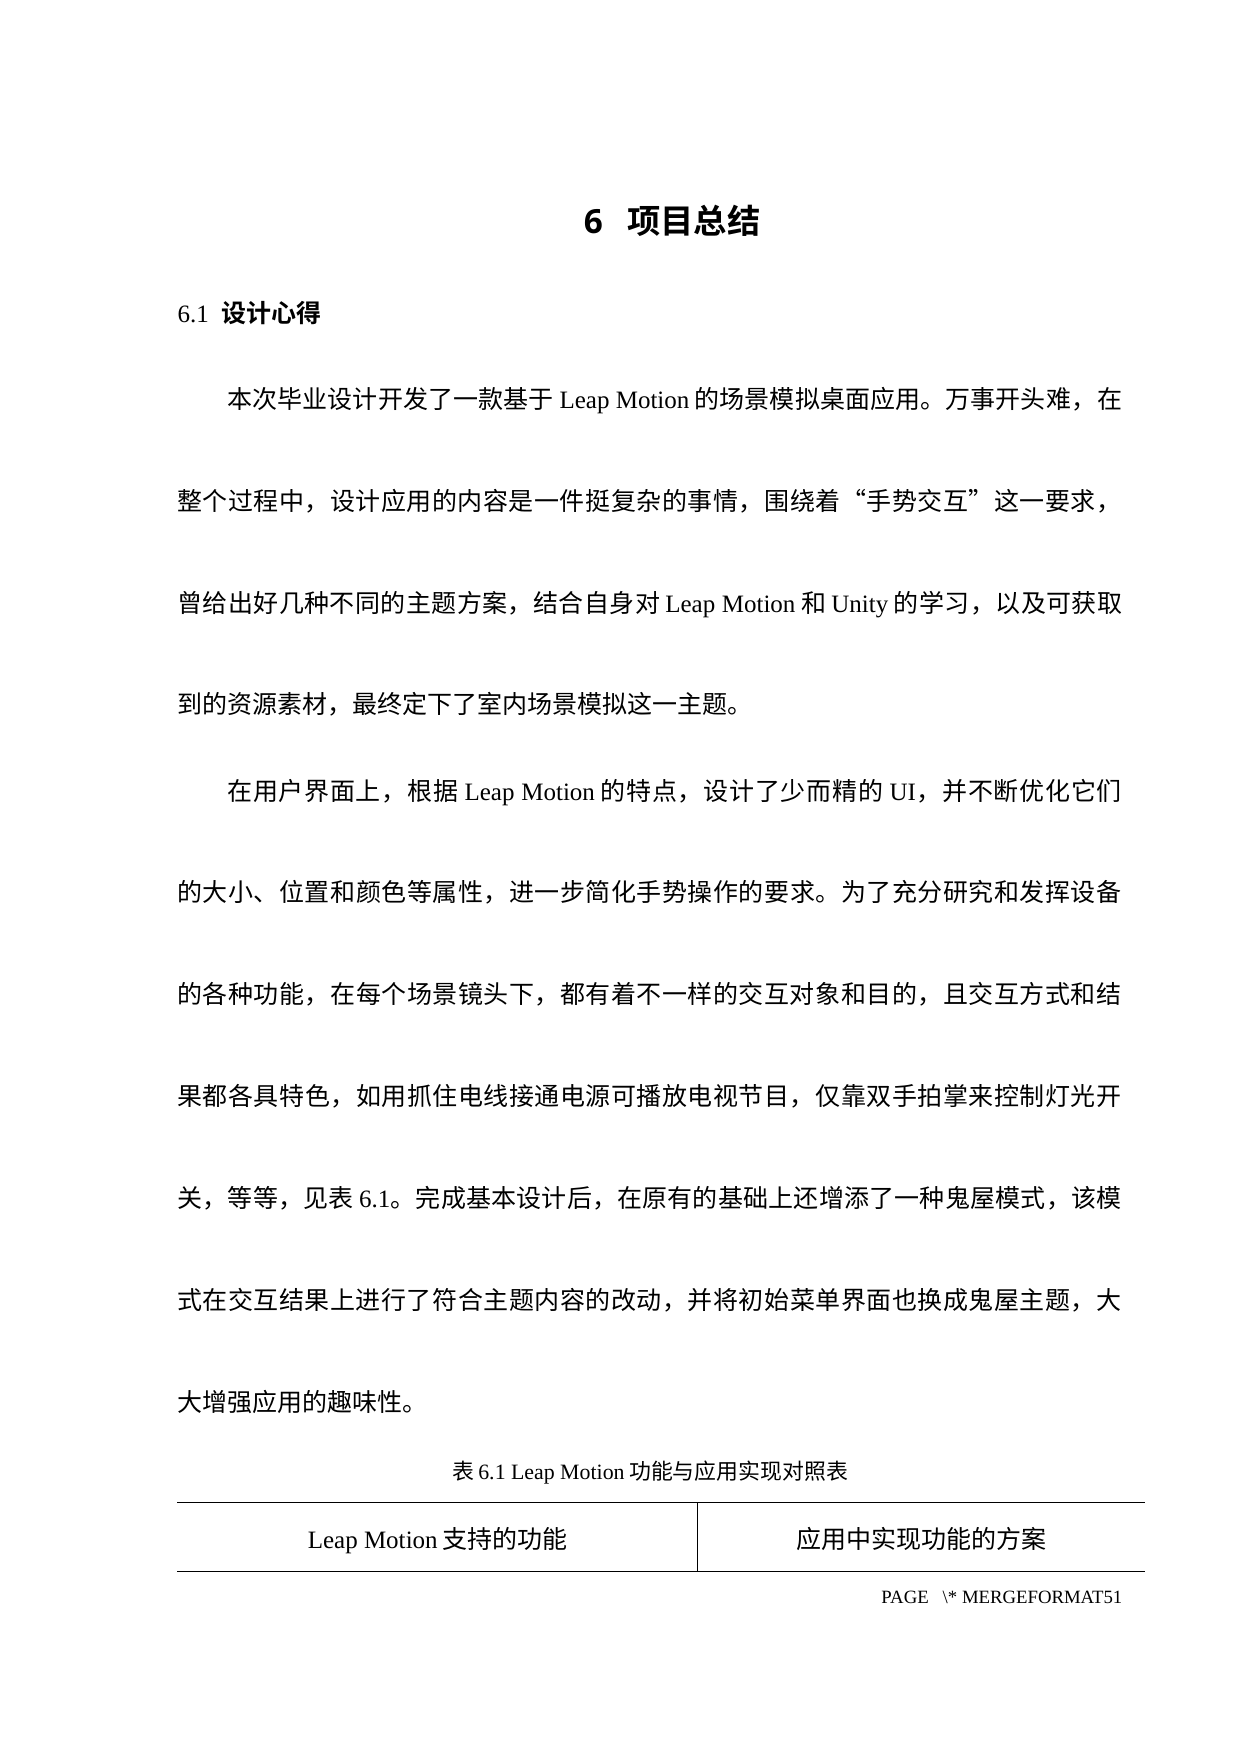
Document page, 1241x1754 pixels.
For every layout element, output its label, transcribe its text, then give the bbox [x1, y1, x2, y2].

text 表6.1 Leap Motion功能与应用实现对照表 [177, 1452, 1122, 1486]
subtitle 设计心得 [177, 277, 1122, 345]
table_header 应用中实现功能的方案 [698, 1503, 1144, 1571]
table_header Leap Motion支持的功能 [177, 1503, 697, 1571]
text 在用户界面上，根据Leap Motion的特点，设计了少而精的UI，并不断优化它们的大小、位置和颜色等属性，进一步简化手势操作的要求。为了充分研究和发挥设备的各种功能，在每个场景镜头下，都有着不一样的交互对象和目的，且交互方式和结果都各具特色，如用抓住电线接通电源可播放电视节目，仅靠双手拍掌来控制灯光开关，等等，见表6.1。完成基本设计后，在原有的基础上还增添了一种鬼屋模式，该模式在交互结果上进行了符合主题内容的改动，并将初始菜单界面也换成鬼屋主题，大大增强应用的趣味性。 [177, 755, 1122, 1434]
subtitle 项目总结 [221, 185, 1122, 253]
text 本次毕业设计开发了一款基于Leap Motion的场景模拟桌面应用。万事开头难，在整个过程中，设计应用的内容是一件挺复杂的事情，围绕着“手势交互”这一要求，曾给出好几种不同的主题方案，结合自身对Leap Motion和Unity的学习，以及可获取到的资源素材，最终定下了室内场景模拟这一主题。 [177, 363, 1122, 737]
